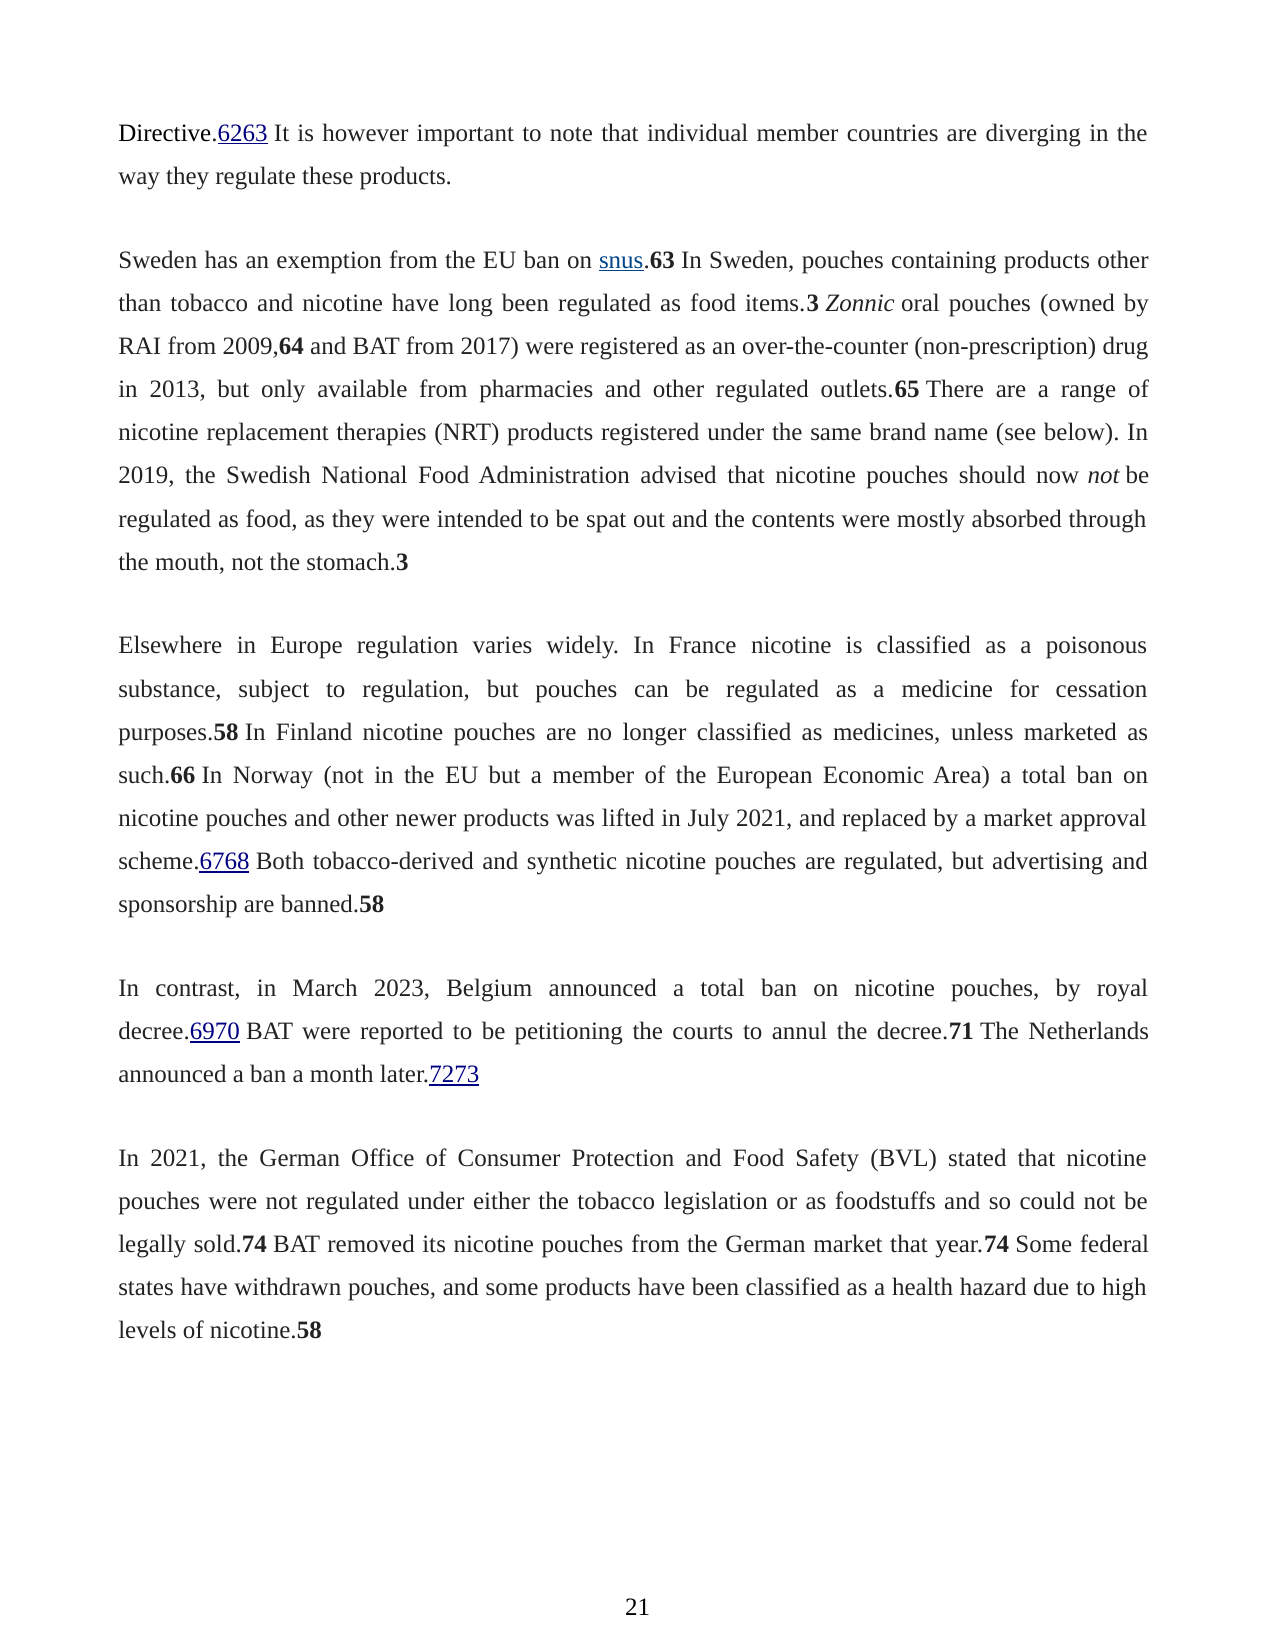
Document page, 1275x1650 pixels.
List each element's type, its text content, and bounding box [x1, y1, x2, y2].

text In 2021, the German Office of Consumer Protection and Food Safety (BVL) stated that nicotine pouches were not regulated under either the tobacco legislation or as foodstuffs and so could not be legally sold.74 BAT removed its nicotine pouches from the German market that year.74 Some federal states have withdrawn pouches, and some products have been classified as a health hazard due to high levels of nicotine.58 [118, 1143, 1149, 1344]
text Sweden has an exemption from the EU ban on snus.63 In Sweden, pouches containing products other than tobacco and nicotine have long been regulated as food items.3 Zonnic oral pouches (owned by RAI from 2009,64 and BAT from 2017) were registered as an over-the-counter (non-prescription) drug in 2013, but only available from pharmacies and other regulated outlets.65 There are a range of nicotine replacement therapies (NRT) products registered under the same brand name (see below). In 2019, the Swedish National Food Administration advised that nicotine pouches should now not be regulated as food, as they were intended to be spat out and the contents were mostly absorbed through the mouth, not the stomach.3 [118, 245, 1149, 576]
text In contrast, in March 2023, Belgium announced a total ban on nicotine pouches, by royal decree.6970 BAT were reported to be petitioning the courts to annul the decree.71 The Netherlands announced a ban a month later.7273 [118, 973, 1149, 1088]
text Elsewhere in Europe regulation varies widely. In France nicotine is classified as a poisonous substance, subject to regulation, but pouches can be regulated as a medicine for cessation purposes.58 In Finland nicotine pouches are no longer classified as medicines, unless marketed as such.66 In Norway (not in the EU but a member of the European Economic Area) a total ban on nicotine pouches and other newer products was lifted in July 2021, and replaced by a market approval scheme.6768 Both tobacco-derived and synthetic nicotine pouches are regulated, but advertising and sponsorship are banned.58 [118, 631, 1149, 918]
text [118, 118, 1149, 190]
